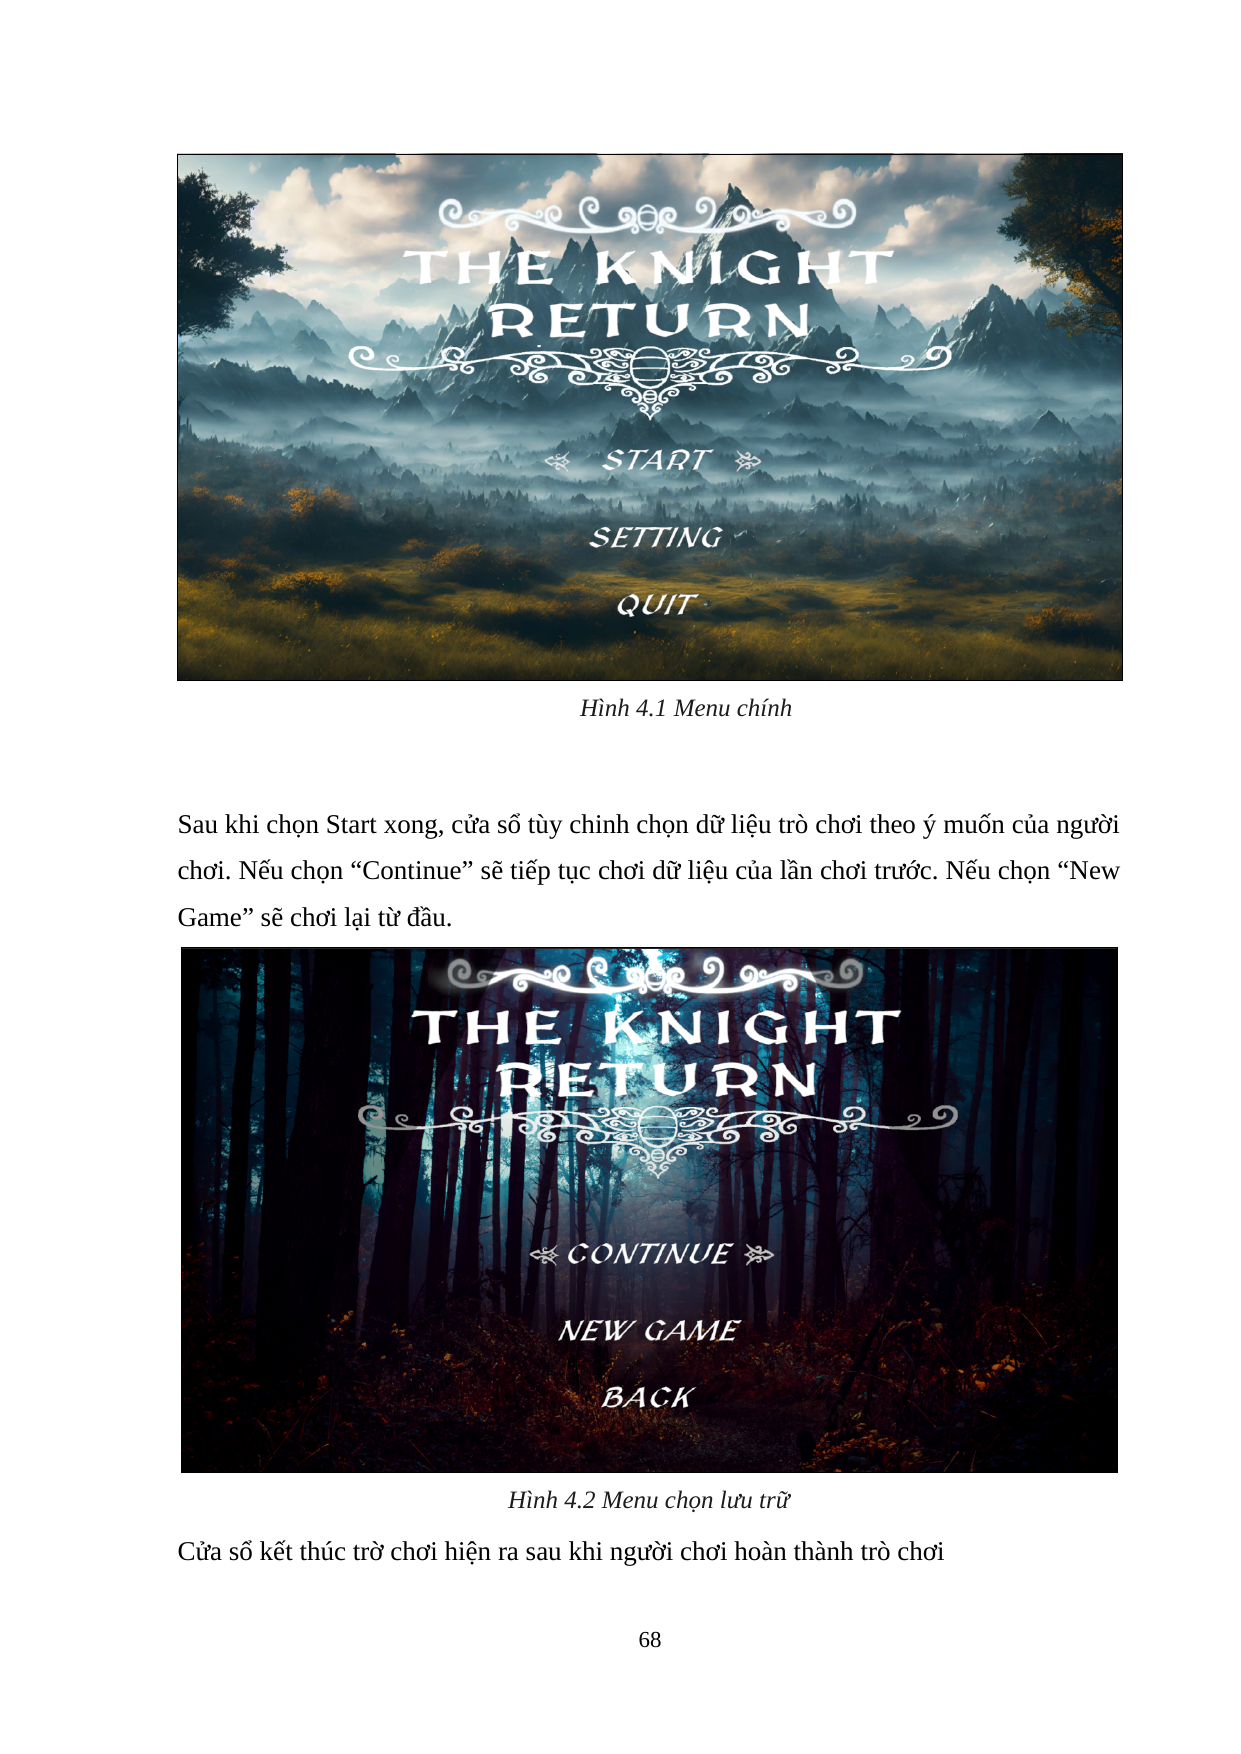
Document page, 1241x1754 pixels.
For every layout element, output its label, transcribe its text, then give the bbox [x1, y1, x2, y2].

text Cửa sổ kết thúc trờ chơi hiện ra sau khi người chơi hoàn thành trò chơi [177, 1535, 1122, 1566]
picture [178, 155, 1122, 680]
text Hình 4.1 Menu chính [177, 693, 1122, 722]
picture [182, 948, 1117, 1472]
text Hình 4.2 Menu chọn lưu trữ [177, 1485, 1122, 1514]
text Sau khi chọn Start xong, cửa sổ tùy chinh chọn dữ liệu trò chơi theo ý muốn của người chơi. Nếu chọn “Continue” sẽ tiếp tục chơi dữ liệu của lần chơi trước. Nếu chọn “New Game” sẽ chơi lại từ đầu. [177, 808, 1122, 932]
